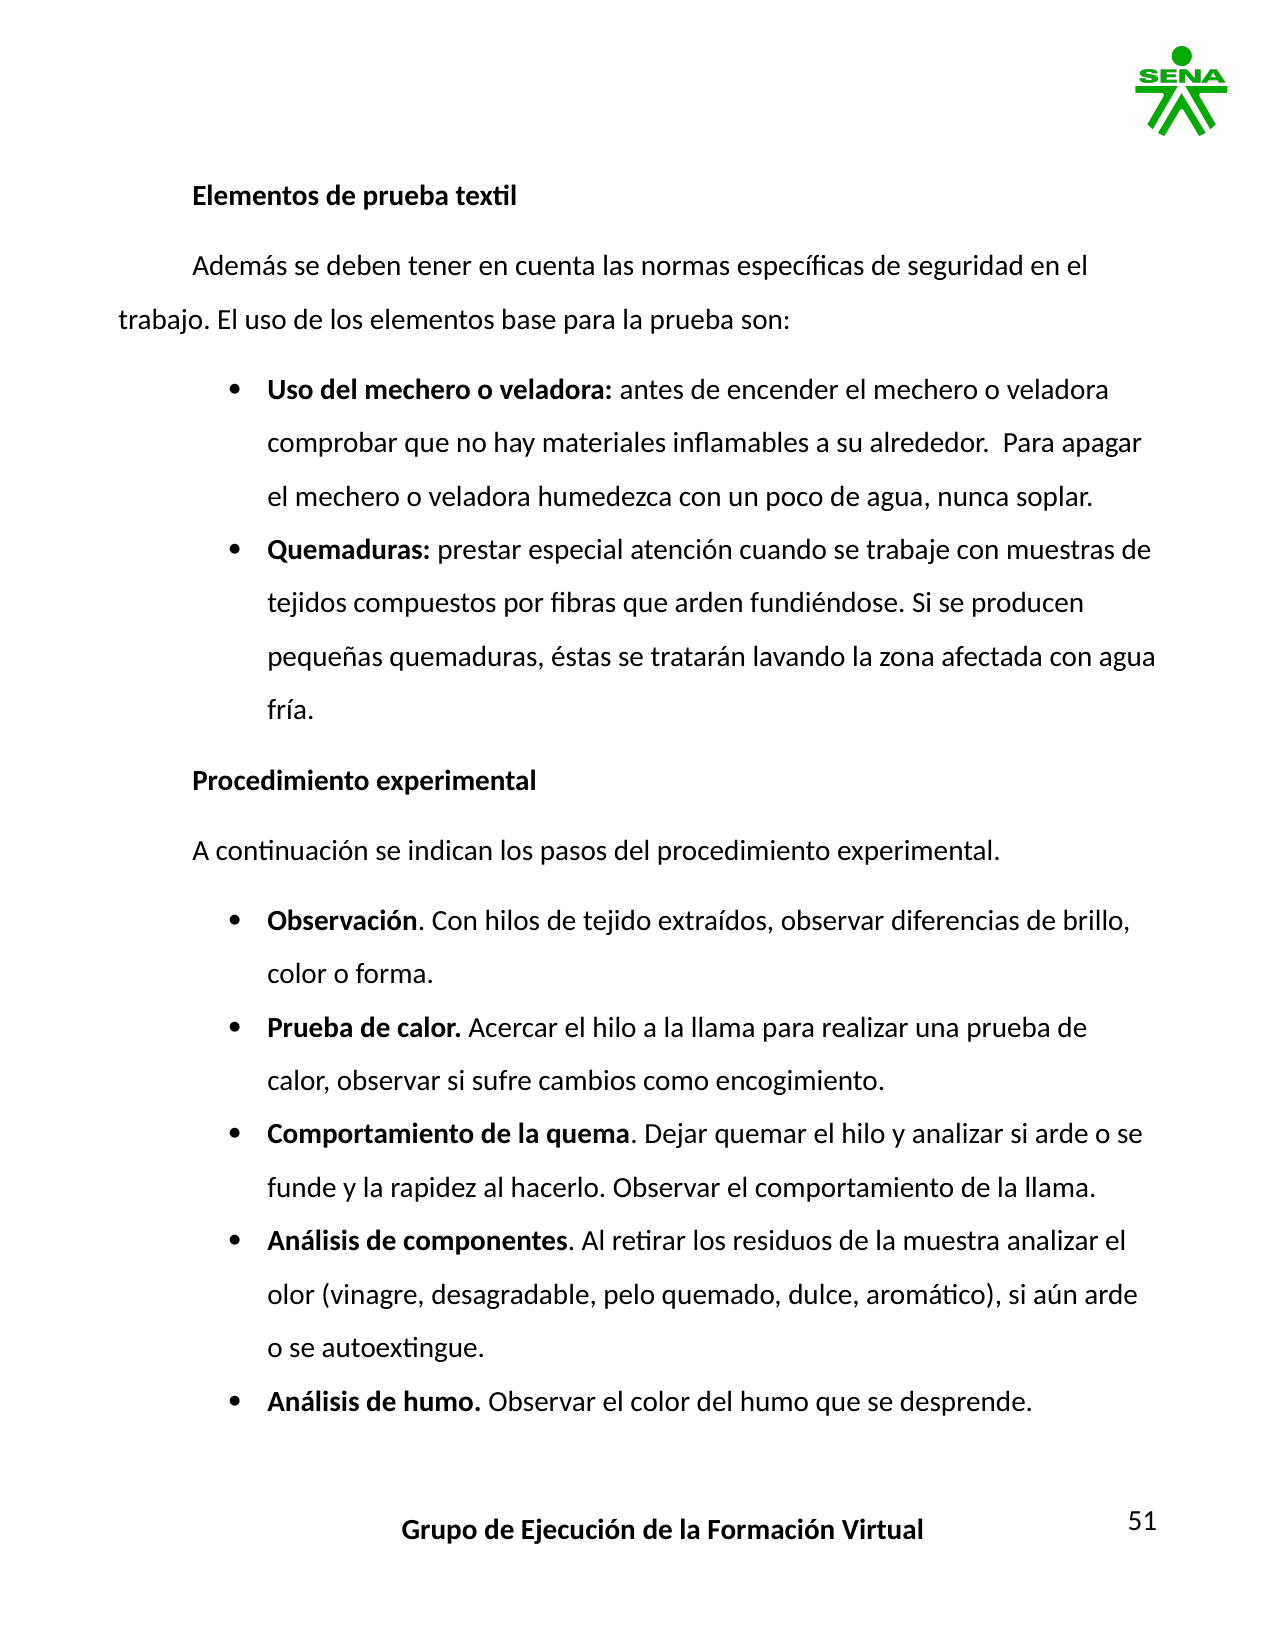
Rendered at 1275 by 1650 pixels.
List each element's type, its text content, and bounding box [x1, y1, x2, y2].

list Comportamiento de la quema. Dejar quemar el hilo y analizar si arde o se funde y la rapidez al hacerlo. Observar el comportamiento de la llama. [229, 1116, 1157, 1204]
picture [1135, 46, 1228, 136]
text Procedimiento experimental [118, 762, 1157, 797]
list Quemaduras: prestar especial atención cuando se trabaje con muestras de tejidos compuestos por fibras que arden fundiéndose. Si se producen pequeñas quemaduras, éstas se tratarán lavando la zona afectada con agua fría. [229, 531, 1157, 727]
text Elementos de prueba textil [118, 177, 1157, 213]
list Prueba de calor. Acercar el hilo a la llama para realizar una prueba de calor, observar si sufre cambios como encogimiento. [229, 1009, 1157, 1098]
list Observación. Con hilos de tejido extraídos, observar diferencias de brillo, color o forma. [229, 902, 1157, 991]
list Análisis de componentes. Al retirar los residuos de la muestra analizar el olor (vinagre, desagradable, pelo quemado, dulce, aromático), si aún arde o se autoextingue. [229, 1222, 1157, 1365]
list Análisis de humo. Observar el color del humo que se desprende. [229, 1383, 1157, 1418]
list Uso del mechero o veladora: antes de encender el mechero o veladora comprobar que no hay materiales inflamables a su alrededor. Para apagar el mechero o veladora humedezca con un poco de agua, nunca soplar. [229, 371, 1157, 513]
text A continuación se indican los pasos del procedimiento experimental. [118, 832, 1157, 867]
text Además se deben tener en cuenta las normas específicas de seguridad en el trabajo. El uso de los elementos base para la prueba son: [118, 247, 1157, 336]
